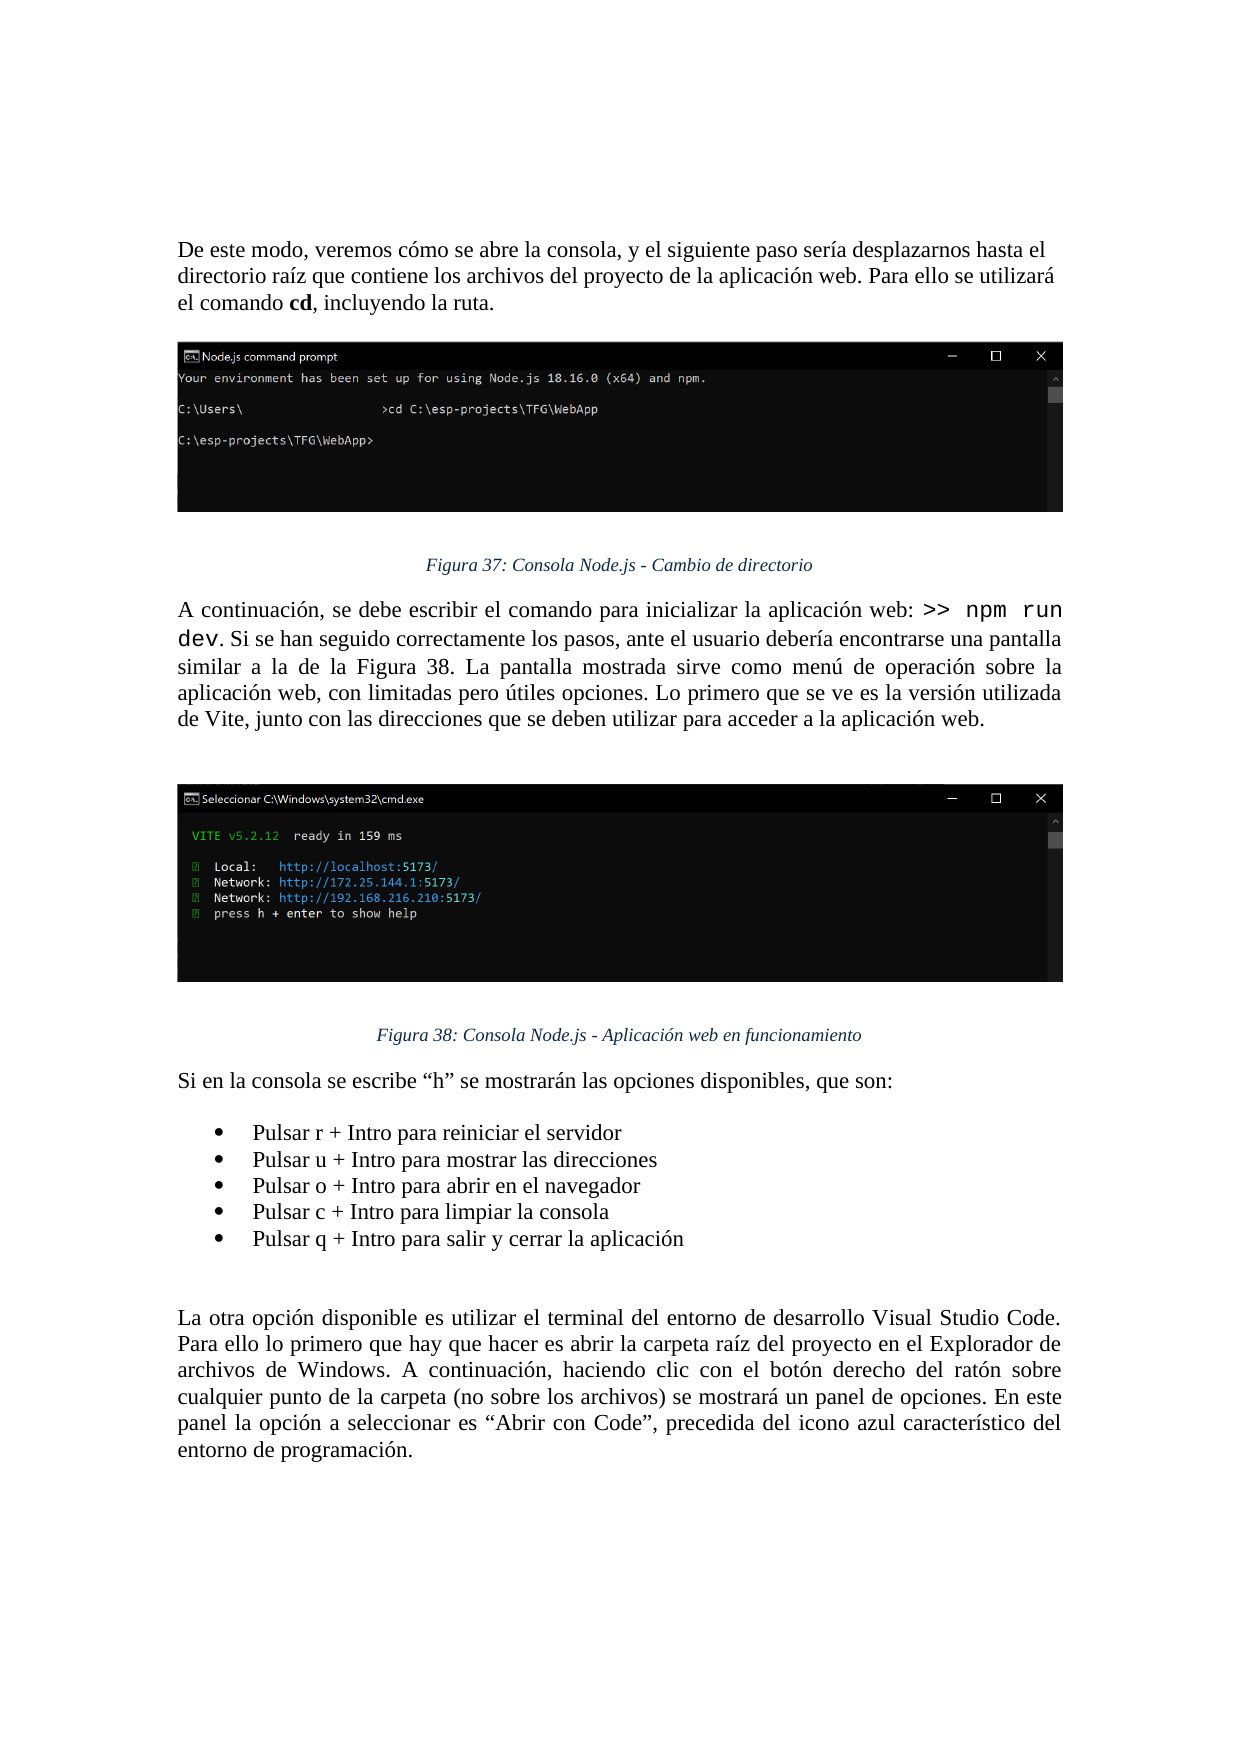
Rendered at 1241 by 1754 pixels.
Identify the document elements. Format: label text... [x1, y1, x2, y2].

text Figura 37: Consola Node.js - Cambio de directorio [177, 554, 1063, 576]
list Pulsar r + Intro para reiniciar el servidor [215, 1119, 1063, 1146]
text Si en la consola se escribe “h” se mostrarán las opciones disponibles, que son: [177, 1067, 1063, 1093]
picture [177, 341, 1063, 512]
list Pulsar q + Intro para salir y cerrar la aplicación [215, 1225, 1063, 1251]
text Figura 38: Consola Node.js - Aplicación web en funcionamiento [177, 1024, 1063, 1046]
text De este modo, veremos cómo se abre la consola, y el siguiente paso sería desplazarnos hasta el directorio raíz que contiene los archivos del proyecto de la aplicación web. Para ello se utilizará el comando cd, incluyendo la ruta. [177, 236, 1063, 315]
picture [177, 784, 1063, 982]
text La otra opción disponible es utilizar el terminal del entorno de desarrollo Visual Studio Code. Para ello lo primero que hay que hacer es abrir la carpeta raíz del proyecto en el Explorador de archivos de Windows. A continuación, haciendo clic con el botón derecho del ratón sobre cualquier punto de la carpeta (no sobre los archivos) se mostrará un panel de opciones. En este panel la opción a seleccionar es “Abrir con Code”, precedida del icono azul característico del entorno de programación. [177, 1304, 1063, 1462]
list Pulsar c + Intro para limpiar la consola [215, 1198, 1063, 1225]
list Pulsar u + Intro para mostrar las direcciones [215, 1146, 1063, 1172]
text A continuación, se debe escribir el comando para inicializar la aplicación web: >> npm run dev. Si se han seguido correctamente los pasos, ante el usuario debería encontrarse una pantalla similar a la de la Figura 38. La pantalla mostrada sirve como menú de operación sobre la aplicación web, con limitadas pero útiles opciones. Lo primero que se ve es la versión utilizada de Vite, junto con las direcciones que se deben utilizar para acceder a la aplicación web. [177, 596, 1063, 732]
list Pulsar o + Intro para abrir en el navegador [215, 1172, 1063, 1198]
